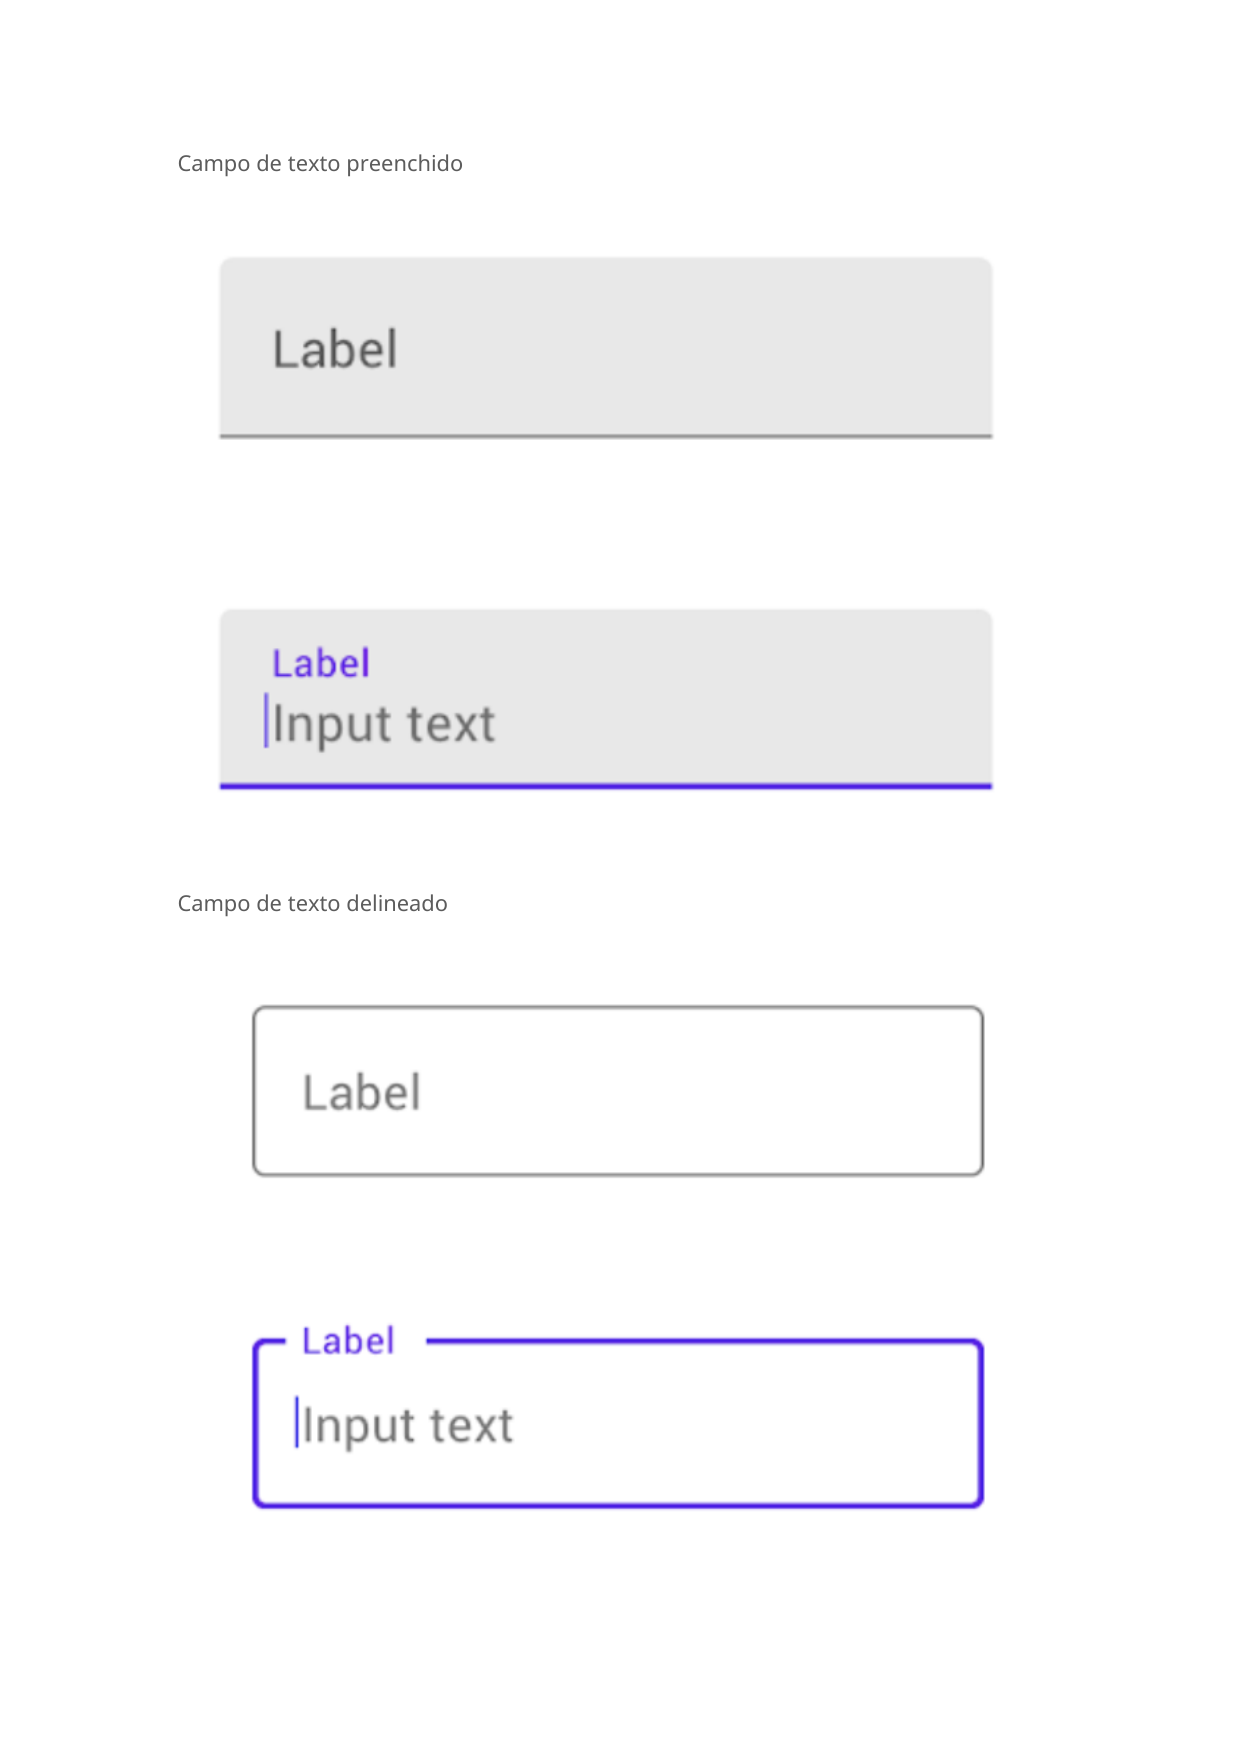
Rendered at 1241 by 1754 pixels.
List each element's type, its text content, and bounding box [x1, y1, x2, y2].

picture [177, 202, 1063, 863]
text Campo de texto preenchido [177, 148, 1063, 177]
text Campo de texto delineado [177, 887, 1063, 917]
picture [177, 942, 1063, 1570]
